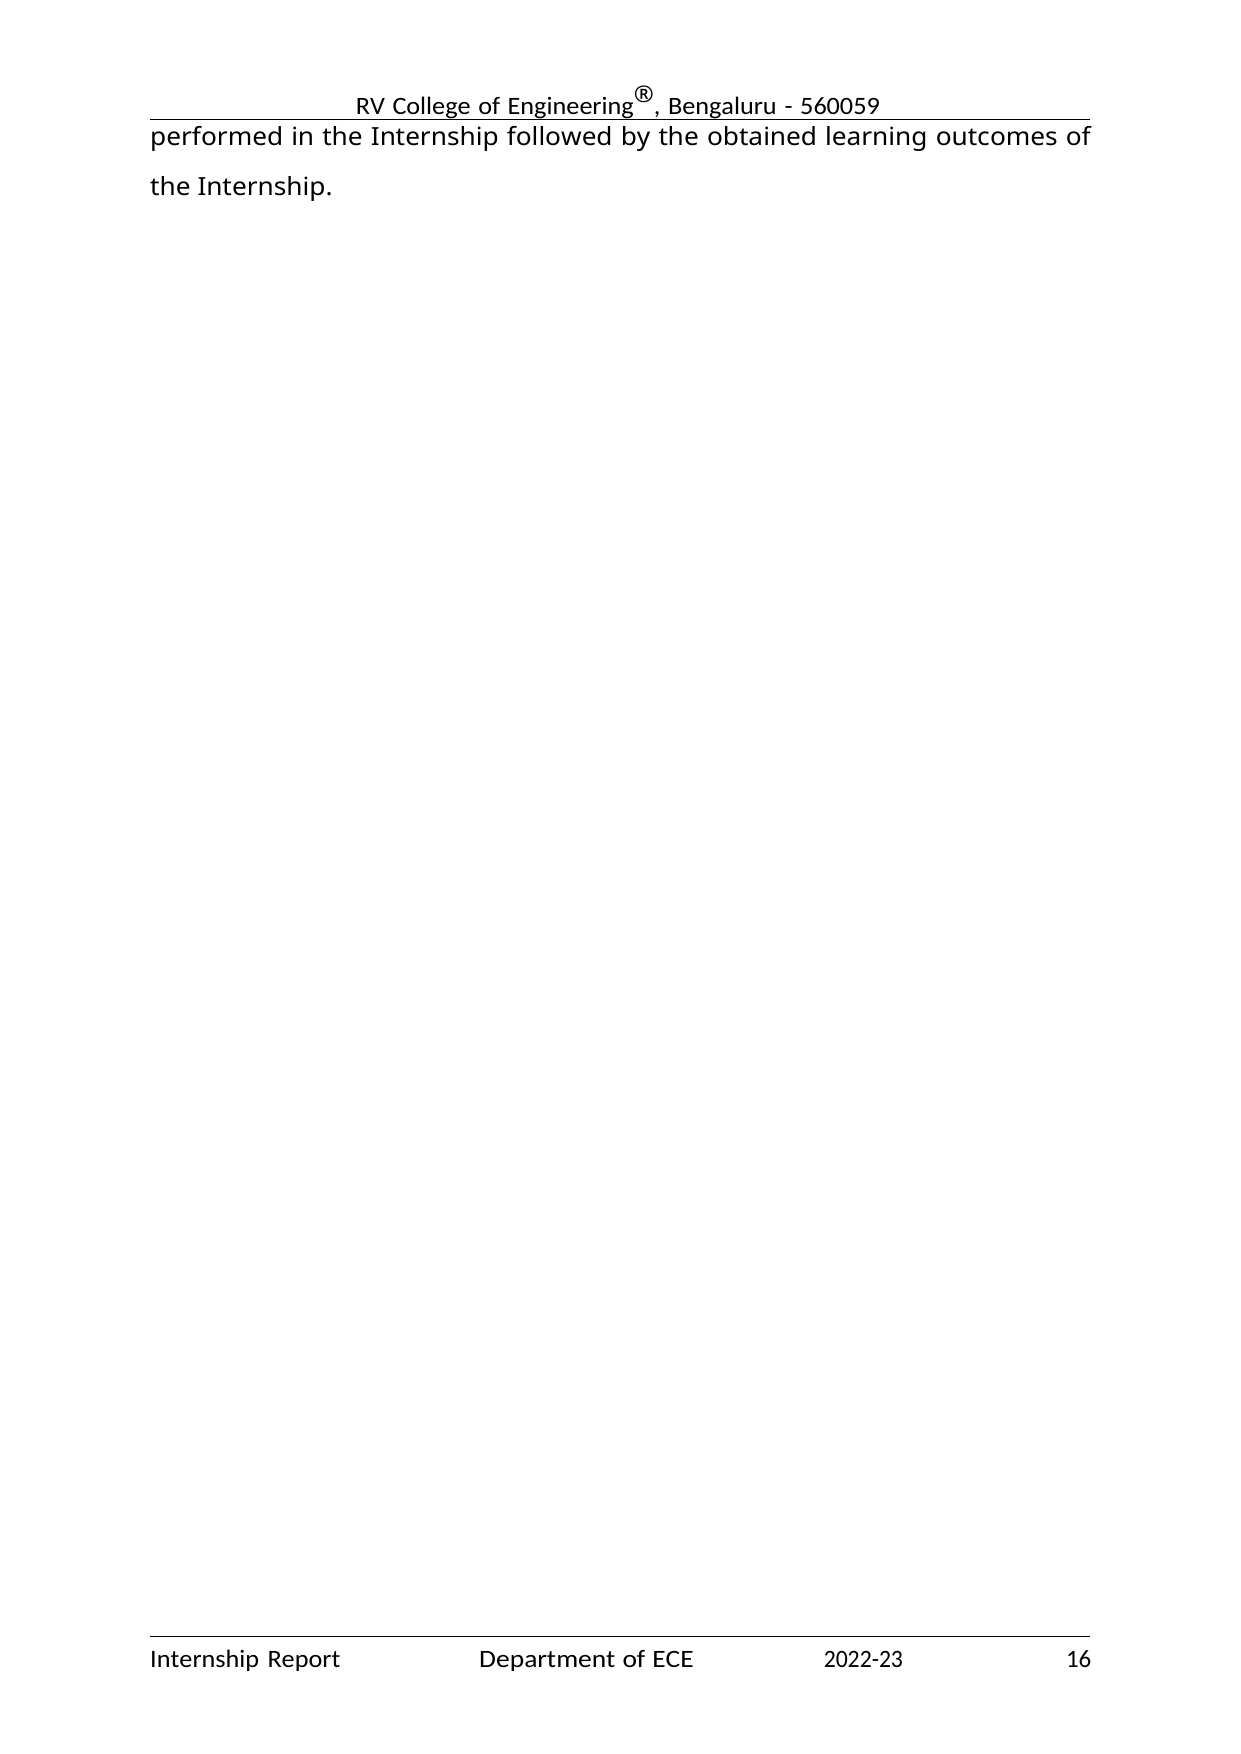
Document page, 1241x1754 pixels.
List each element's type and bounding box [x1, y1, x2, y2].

text [150, 119, 1090, 203]
